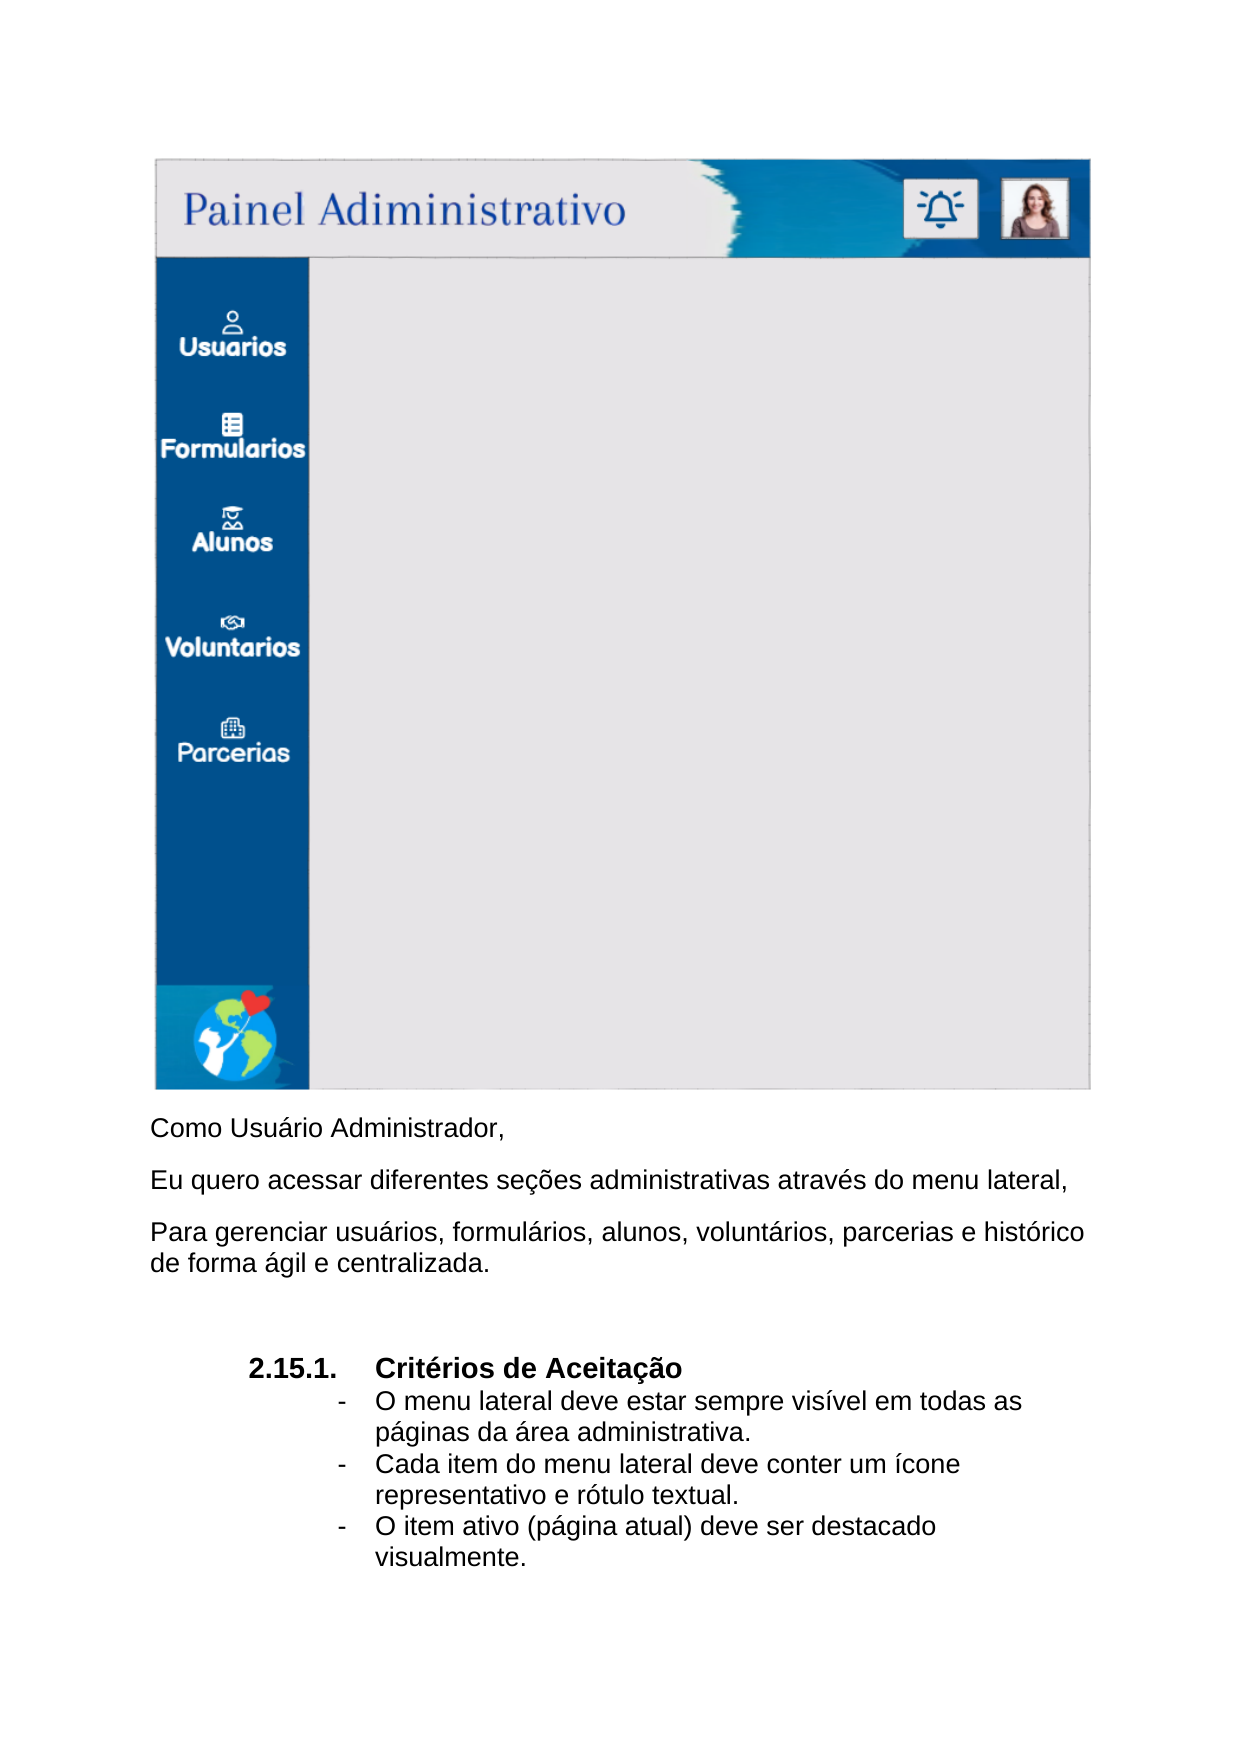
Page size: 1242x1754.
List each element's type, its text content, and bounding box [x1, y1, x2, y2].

picture [150, 155, 1092, 1092]
list O item ativo (página atual) deve ser destacado visualmente. [337, 1510, 1093, 1573]
list Critérios de Aceitação [337, 1352, 1093, 1385]
list O menu lateral deve estar sempre visível em todas as páginas da área administrativa. [337, 1385, 1093, 1448]
list Cada item do menu lateral deve conter um ícone representativo e rótulo textual. [337, 1448, 1093, 1510]
text Como Usuário Administrador, [150, 1112, 1093, 1143]
text Eu quero acessar diferentes seções administrativas através do menu lateral, [150, 1164, 1093, 1195]
text Para gerenciar usuários, formulários, alunos, voluntários, parcerias e histórico de forma ágil e centralizada. [150, 1216, 1093, 1279]
